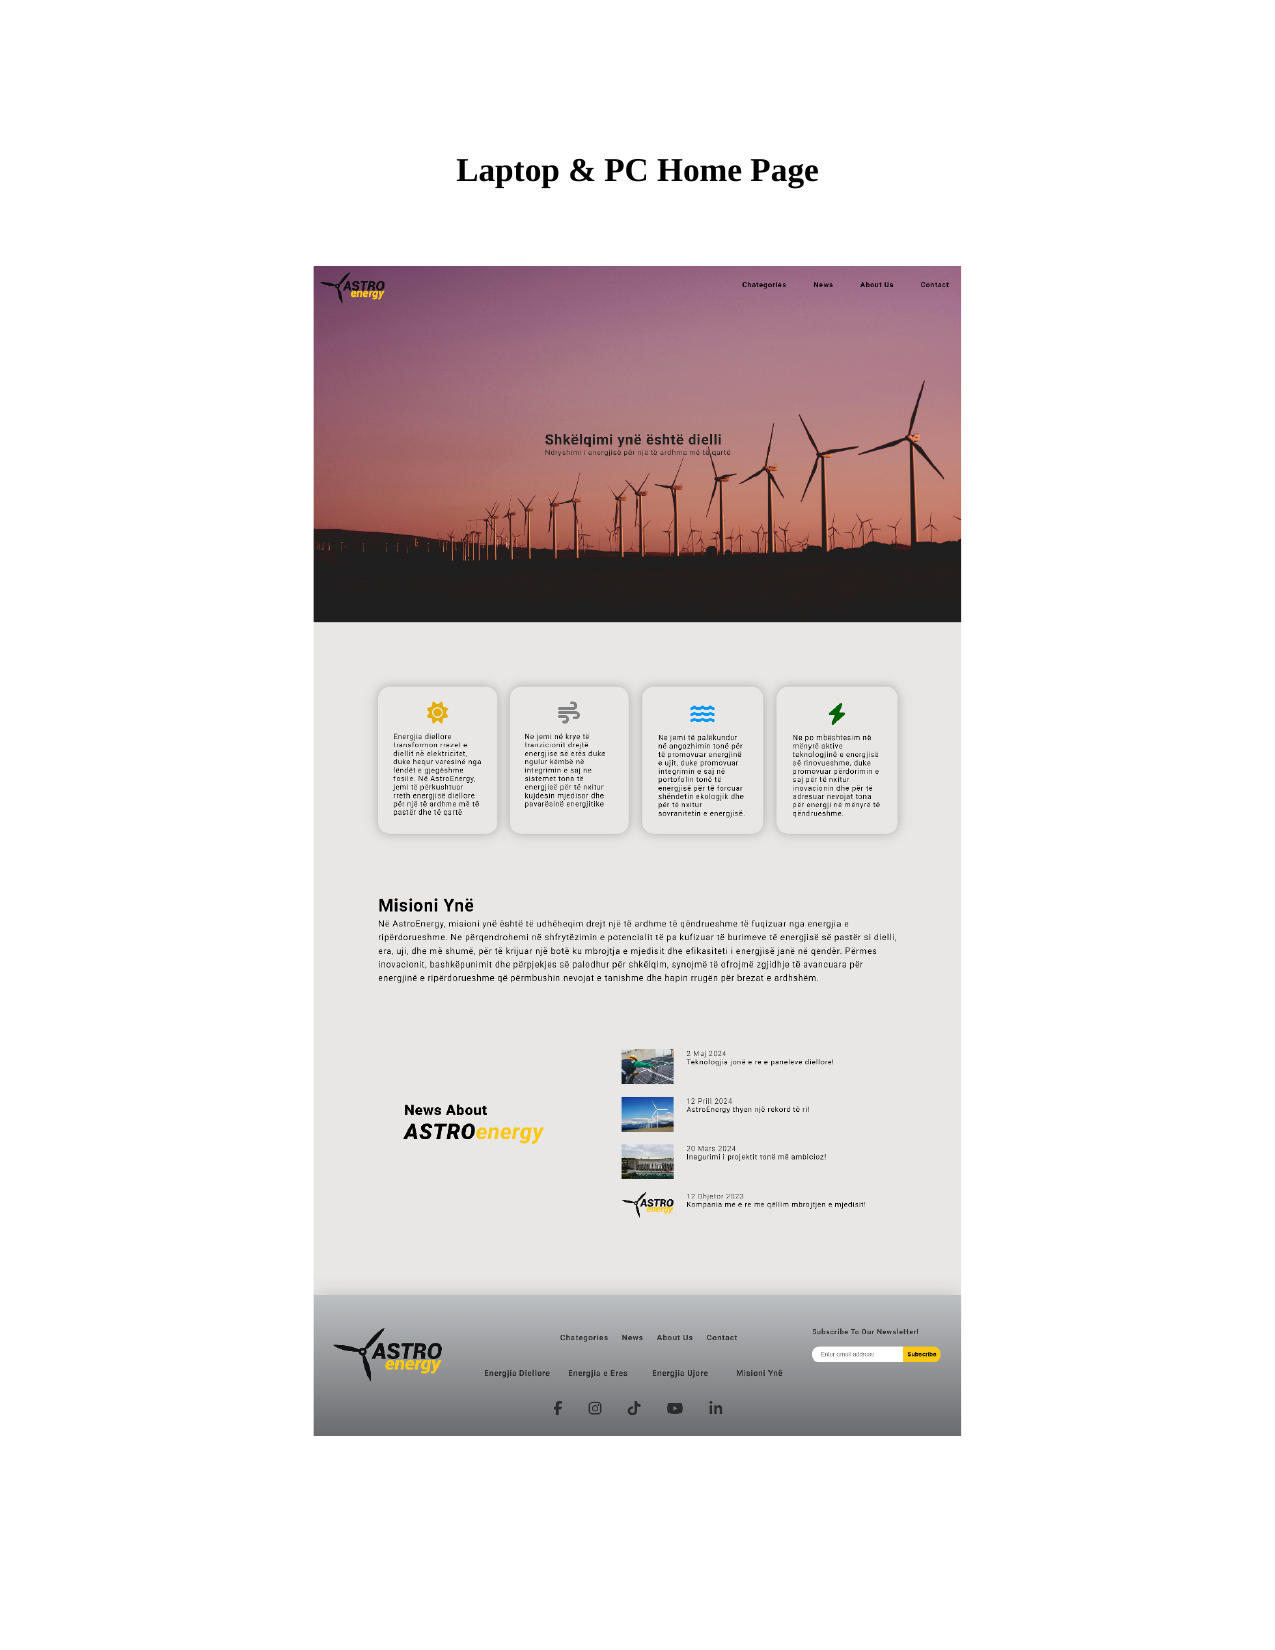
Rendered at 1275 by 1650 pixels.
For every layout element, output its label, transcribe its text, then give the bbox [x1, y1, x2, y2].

text Laptop & PC Home Page [150, 150, 1125, 188]
picture [313, 266, 962, 1436]
